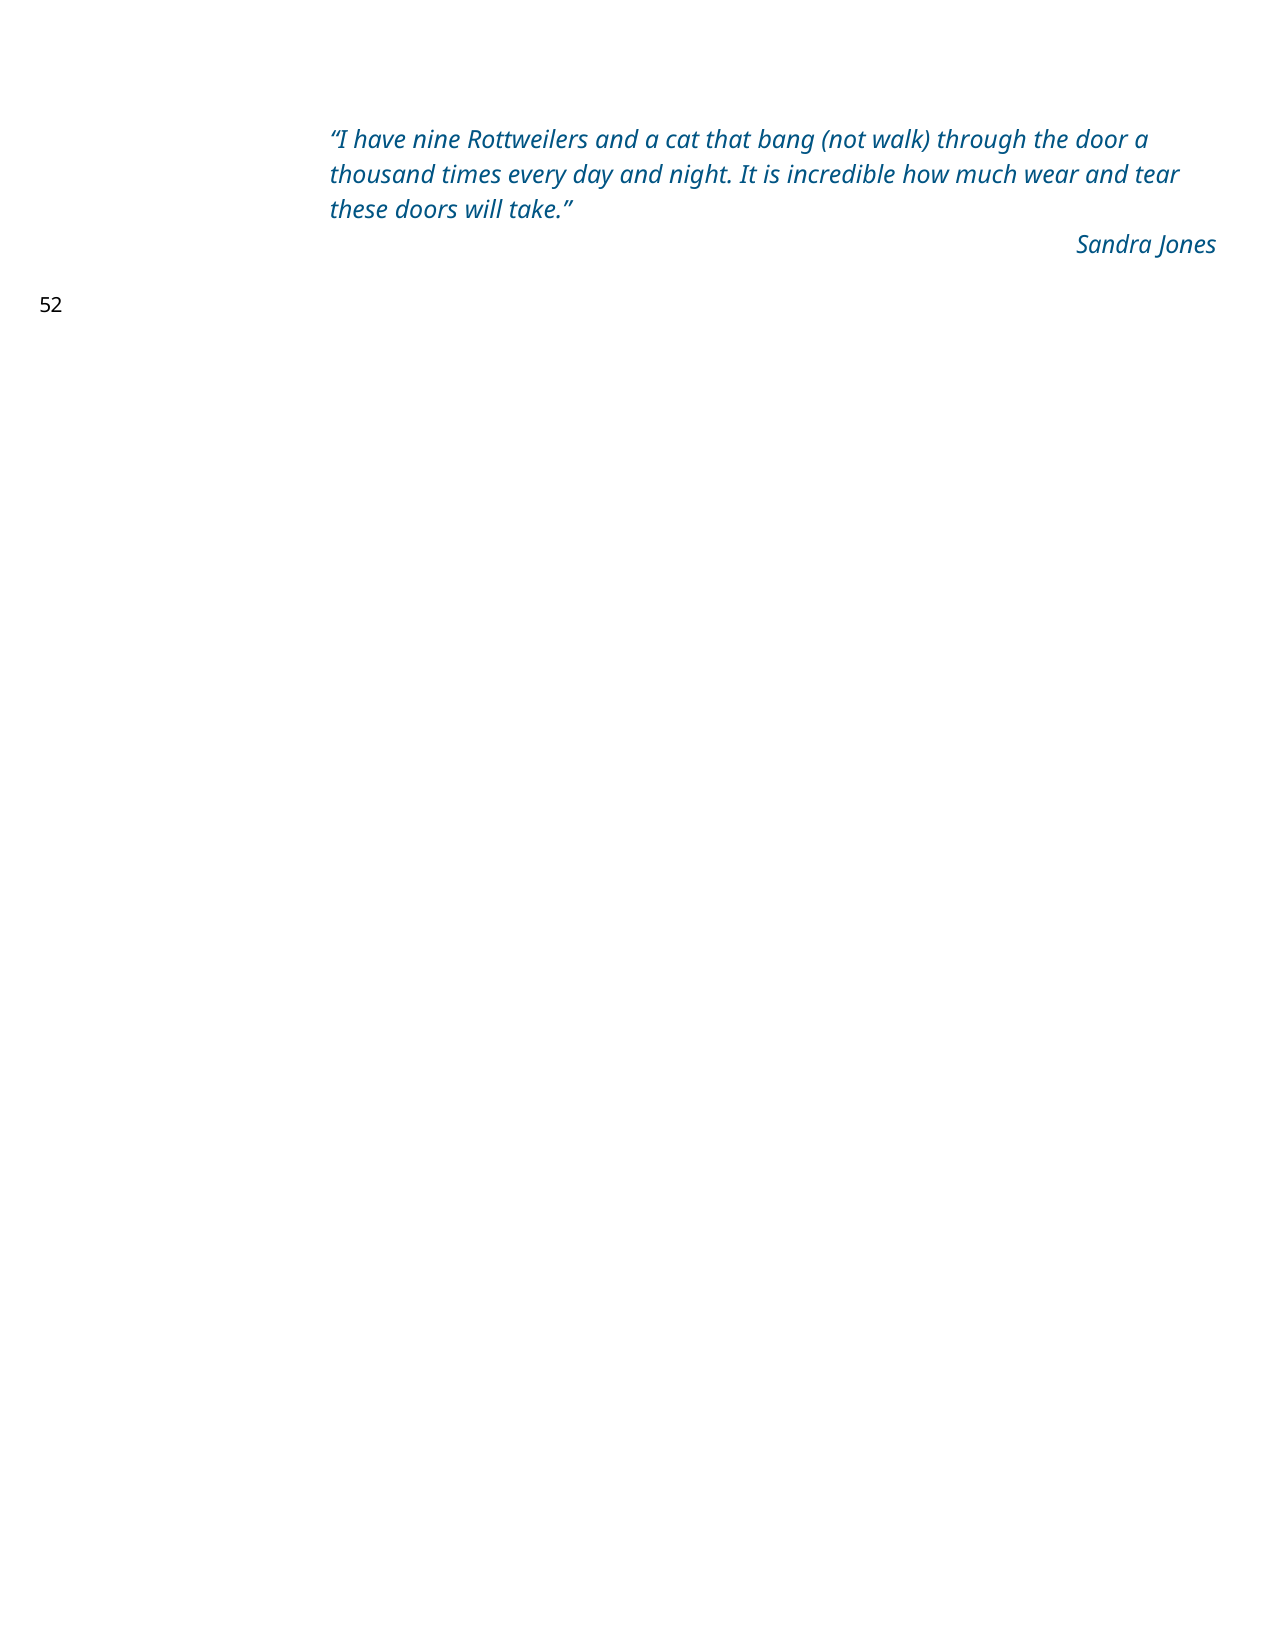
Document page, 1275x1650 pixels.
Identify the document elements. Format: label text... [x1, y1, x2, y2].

text “I have nine Rottweilers and a cat that bang (not walk) through the door a thousand times every day and night. It is incredible how much wear and tear these doors will take.” [329, 121, 1211, 225]
text 52 [39, 290, 1275, 318]
text Sandra Jones [0, 227, 1216, 261]
